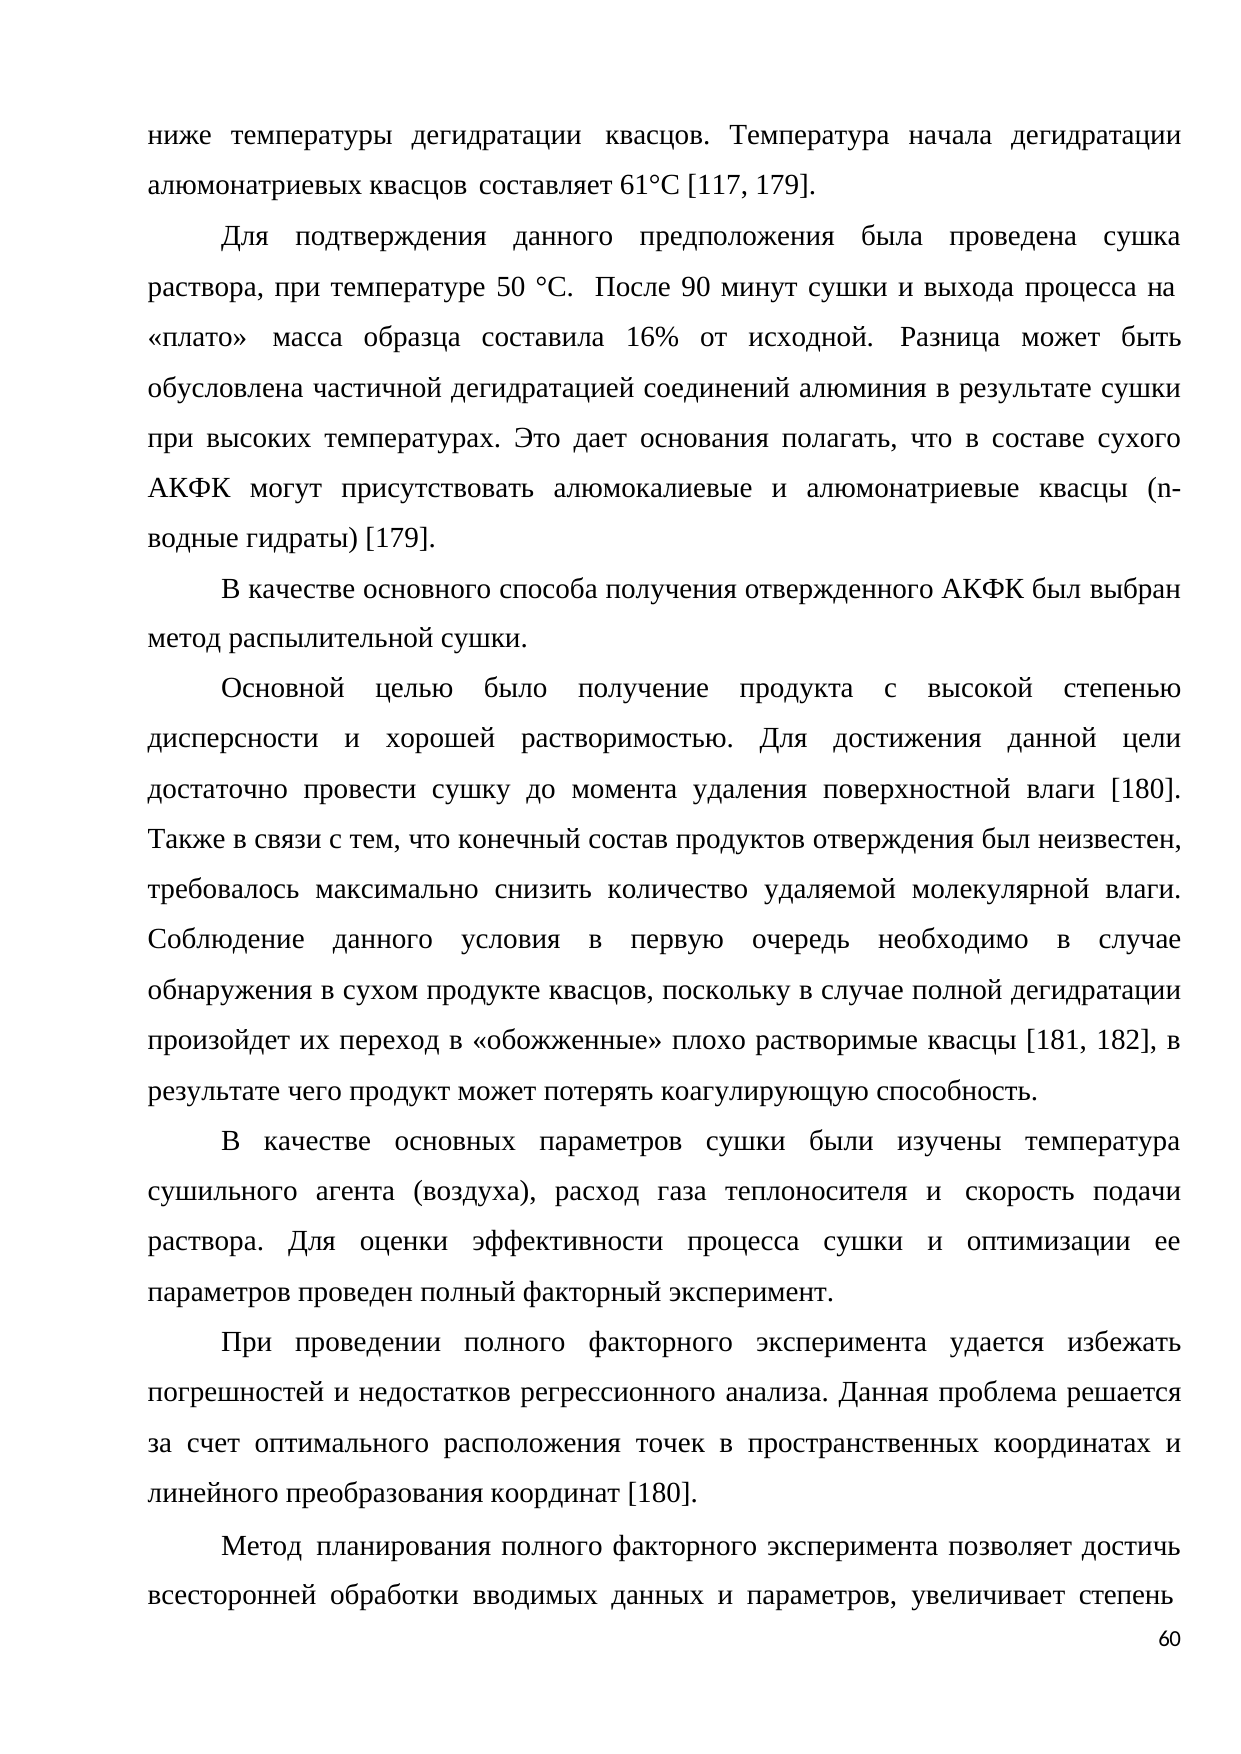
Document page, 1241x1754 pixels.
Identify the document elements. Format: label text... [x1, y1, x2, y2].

text ниже температуры дегидратации квасцов. Температура начала дегидратации алюмонатриевых квасцов составляет 61°С [117, 179]. [147, 117, 1181, 201]
text Основной целью было получение продукта с высокой степенью дисперсности и хорошей растворимостью. Для достижения данной цели достаточно провести сушку до момента удаления поверхностной влаги [180]. Также в связи с тем, что конечный состав продуктов отверждения был неизвестен, требовалось максимально снизить количество удаляемой молекулярной влаги. Соблюдение данного условия в первую очередь необходимо в случае обнаружения в сухом продукте квасцов, поскольку в случае полной дегидратации произойдет их переход в «обожженные» плохо растворимые квасцы [181, 182], в результате чего продукт может потерять коагулирующую способность. [147, 670, 1182, 1106]
text В качестве основного способа получения отвержденного АКФК был выбран метод распылительной сушки. [147, 571, 1181, 654]
text «плато» масса образца составила 16% от исходной. Разница может быть обусловлена частичной дегидратацией соединений алюминия в результате сушки при высоких температурах. Это дает основания полагать, что в составе сухого АКФК могут присутствовать алюмокалиевые и алюмонатриевые квасцы (n- водные гидраты) [179]. [147, 319, 1182, 554]
text В качестве основных параметров сушки были изучены температура сушильного агента (воздуха), расход газа теплоносителя и скорость подачи раствора. Для оценки эффективности процесса сушки и оптимизации ее параметров проведен полный факторный эксперимент. [147, 1123, 1181, 1307]
text Метод планирования полного факторного эксперимента позволяет достичь всесторонней обработки вводимых данных и параметров, увеличивает степень [147, 1528, 1182, 1611]
text При проведении полного факторного эксперимента удается избежать погрешностей и недостатков регрессионного анализа. Данная проблема решается за счет оптимального расположения точек в пространственных координатах и линейного преобразования координат [180]. [147, 1324, 1182, 1509]
text Для подтверждения данного предположения была проведена сушка раствора, при температуре 50 °С. После 90 минут сушки и выхода процесса на [147, 218, 1182, 302]
